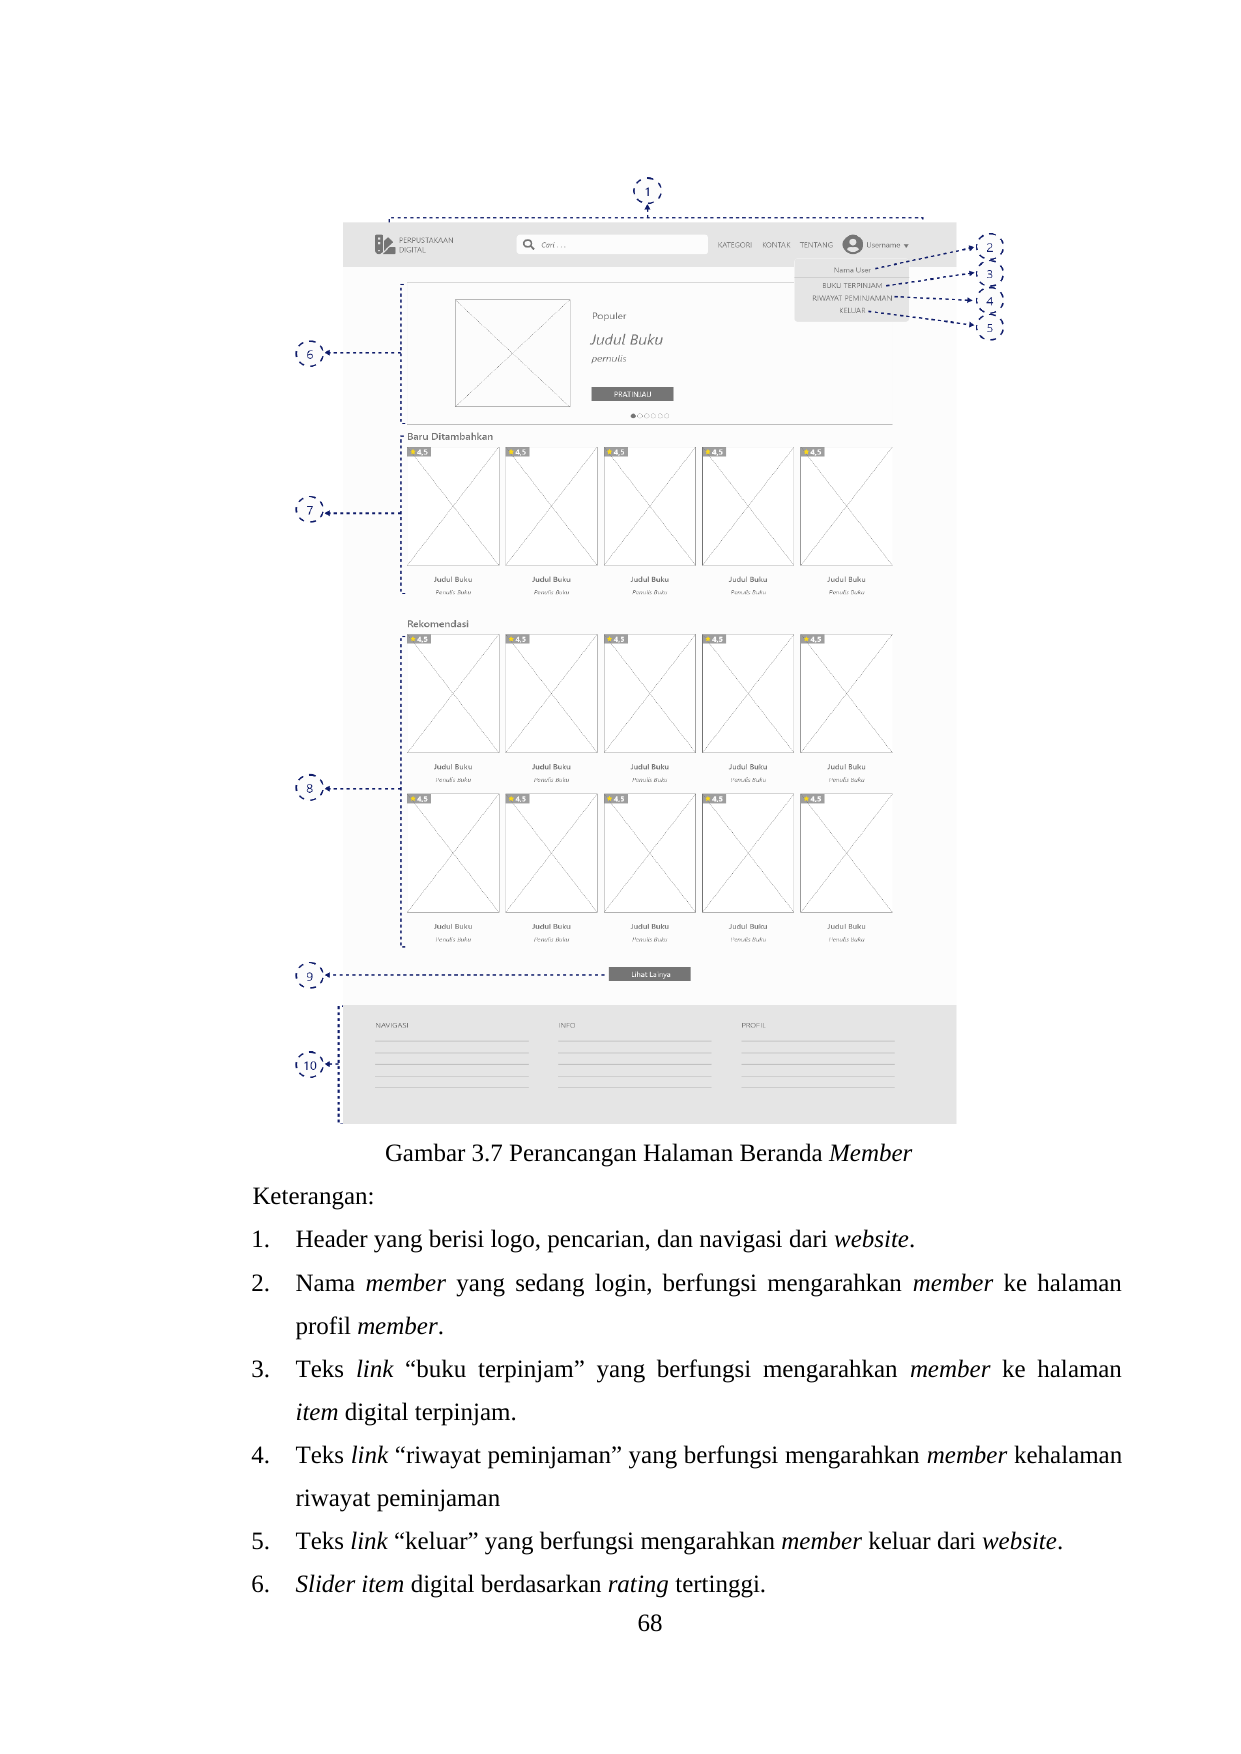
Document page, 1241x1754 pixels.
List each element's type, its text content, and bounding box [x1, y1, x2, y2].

list Slider item digital berdasarkan rating tertinggi. [251, 1569, 1122, 1598]
list Teks link “keluar” yang berfungsi mengarahkan member keluar dari website. [251, 1526, 1122, 1555]
list Teks link “buku terpinjam” yang berfungsi mengarahkan member ke halaman item digital terpinjam. [251, 1354, 1122, 1426]
list Nama member yang sedang login, berfungsi mengarahkan member ke halaman profil member. [251, 1268, 1122, 1339]
picture [295, 177, 1004, 1124]
text Keterangan: [177, 1181, 1122, 1210]
list Teks link “riwayat peminjaman” yang berfungsi mengarahkan member kehalaman riwayat peminjaman [251, 1440, 1122, 1512]
list Header yang berisi logo, pencarian, dan navigasi dari website. [251, 1224, 1122, 1253]
text Gambar 3.7 Perancangan Halaman Beranda Member [177, 1138, 1122, 1167]
